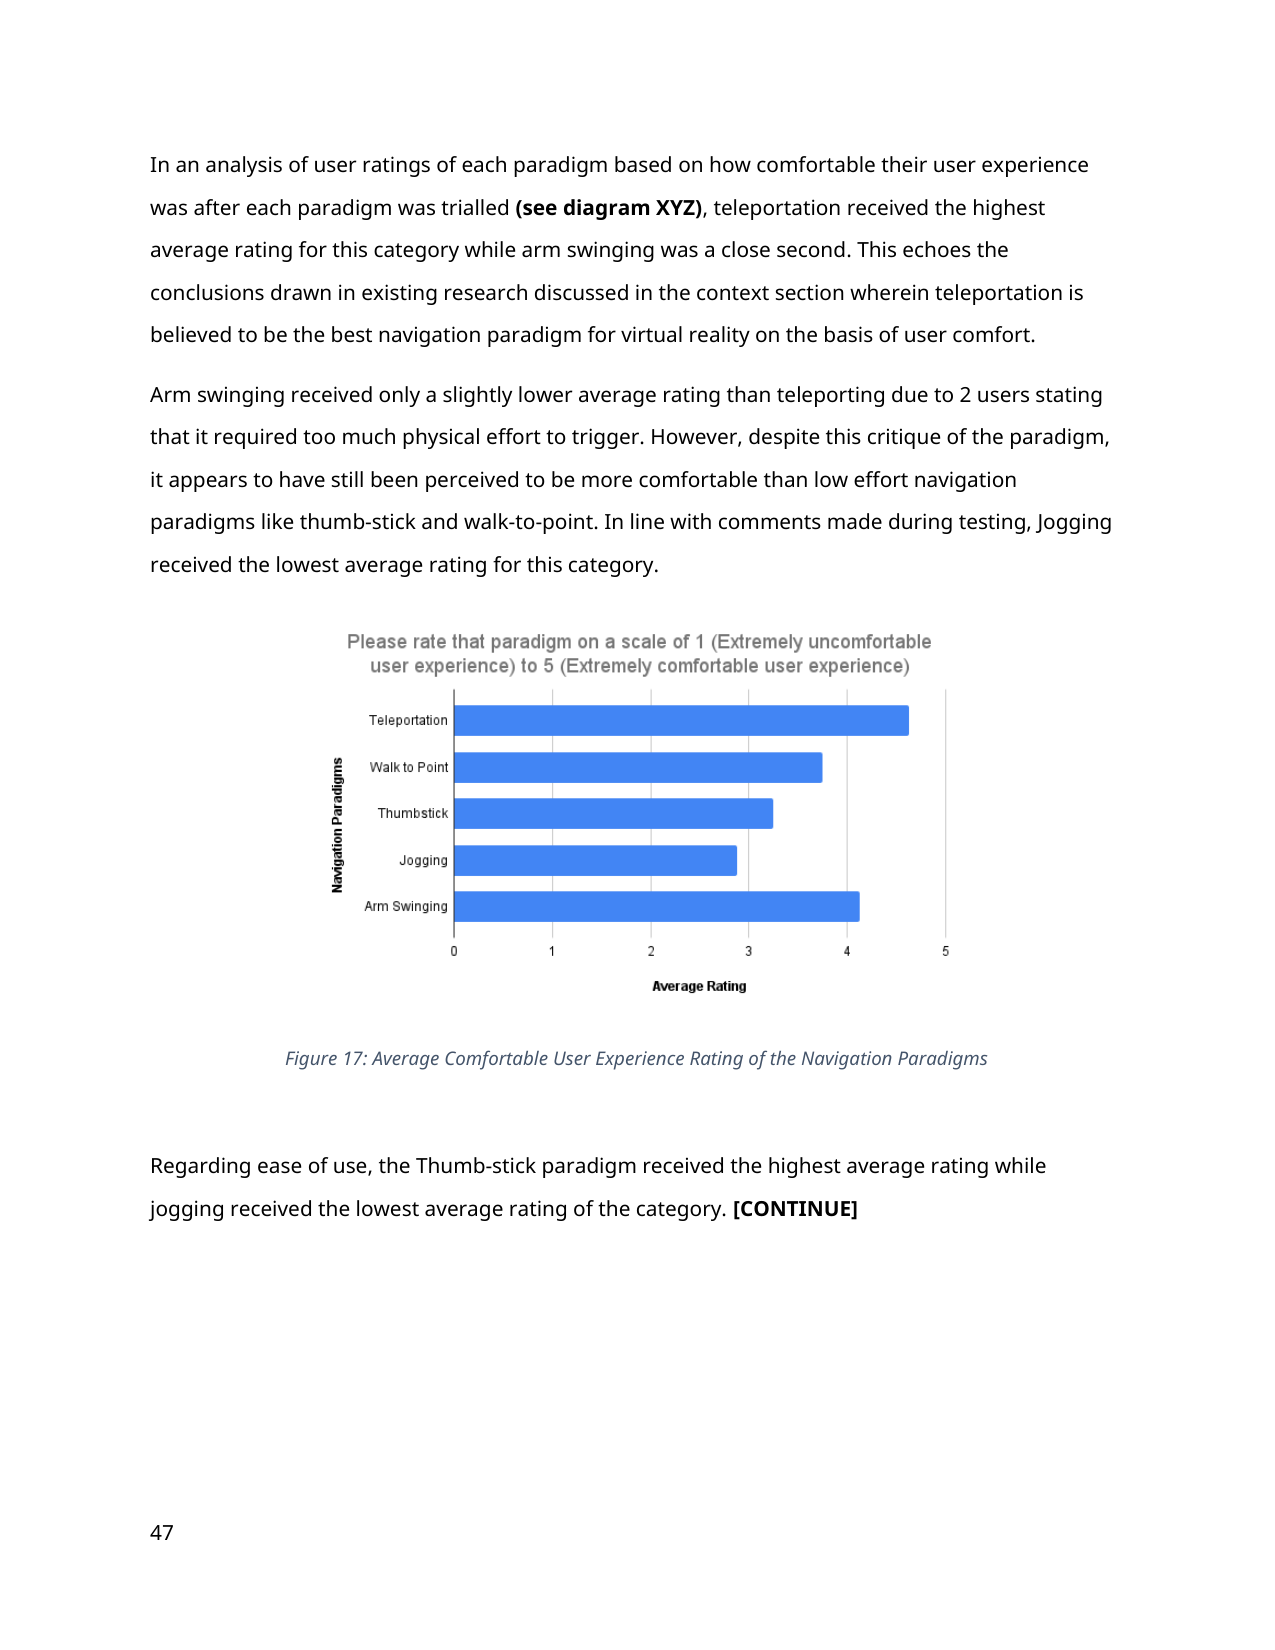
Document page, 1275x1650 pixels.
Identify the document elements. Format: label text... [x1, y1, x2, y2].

text Regarding ease of use, the Thumb-stick paradigm received the highest average rating while jogging received the lowest average rating of the category. [CONTINUE] [150, 1151, 1125, 1222]
picture [309, 609, 966, 1015]
text Arm swinging received only a slightly lower average rating than teleporting due to 2 users stating that it required too much physical effort to trigger. However, despite this critique of the paradigm, it appears to have still been perceived to be more comfortable than low effort navigation paradigms like thumb-stick and walk-to-point. In line with comments made during testing, Jogging received the lowest average rating for this category. [150, 380, 1125, 578]
text Figure 17: Average Comfortable User Experience Rating of the Navigation Paradigms [150, 1046, 1125, 1071]
text In an analysis of user ratings of each paradigm based on how comfortable their user experience was after each paradigm was trialled (see diagram XYZ), teleportation received the highest average rating for this category while arm swinging was a close second. This echoes the conclusions drawn in existing research discussed in the context section wherein teleportation is believed to be the best navigation paradigm for virtual reality on the basis of user comfort. [150, 150, 1125, 349]
